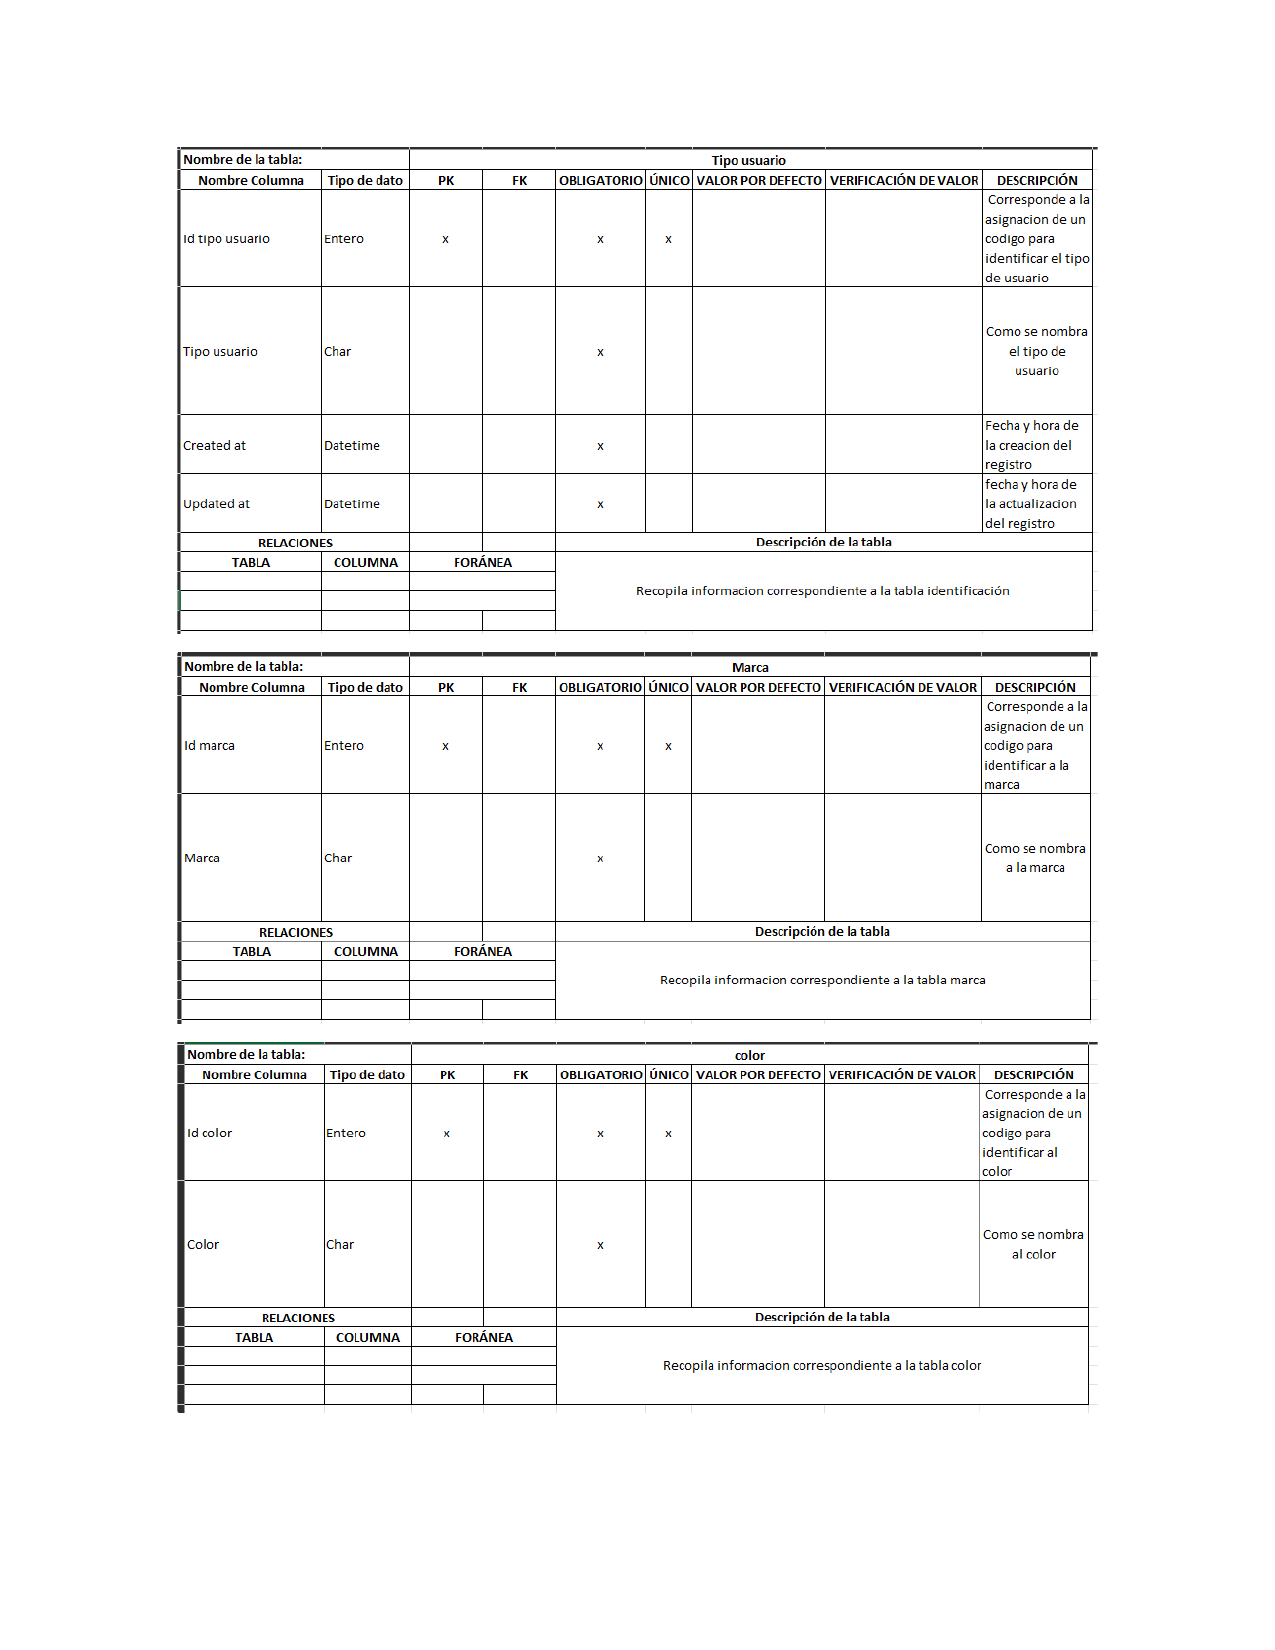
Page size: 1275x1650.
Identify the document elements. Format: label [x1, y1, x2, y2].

picture [177, 652, 1098, 1024]
picture [177, 1042, 1098, 1413]
picture [177, 147, 1098, 634]
